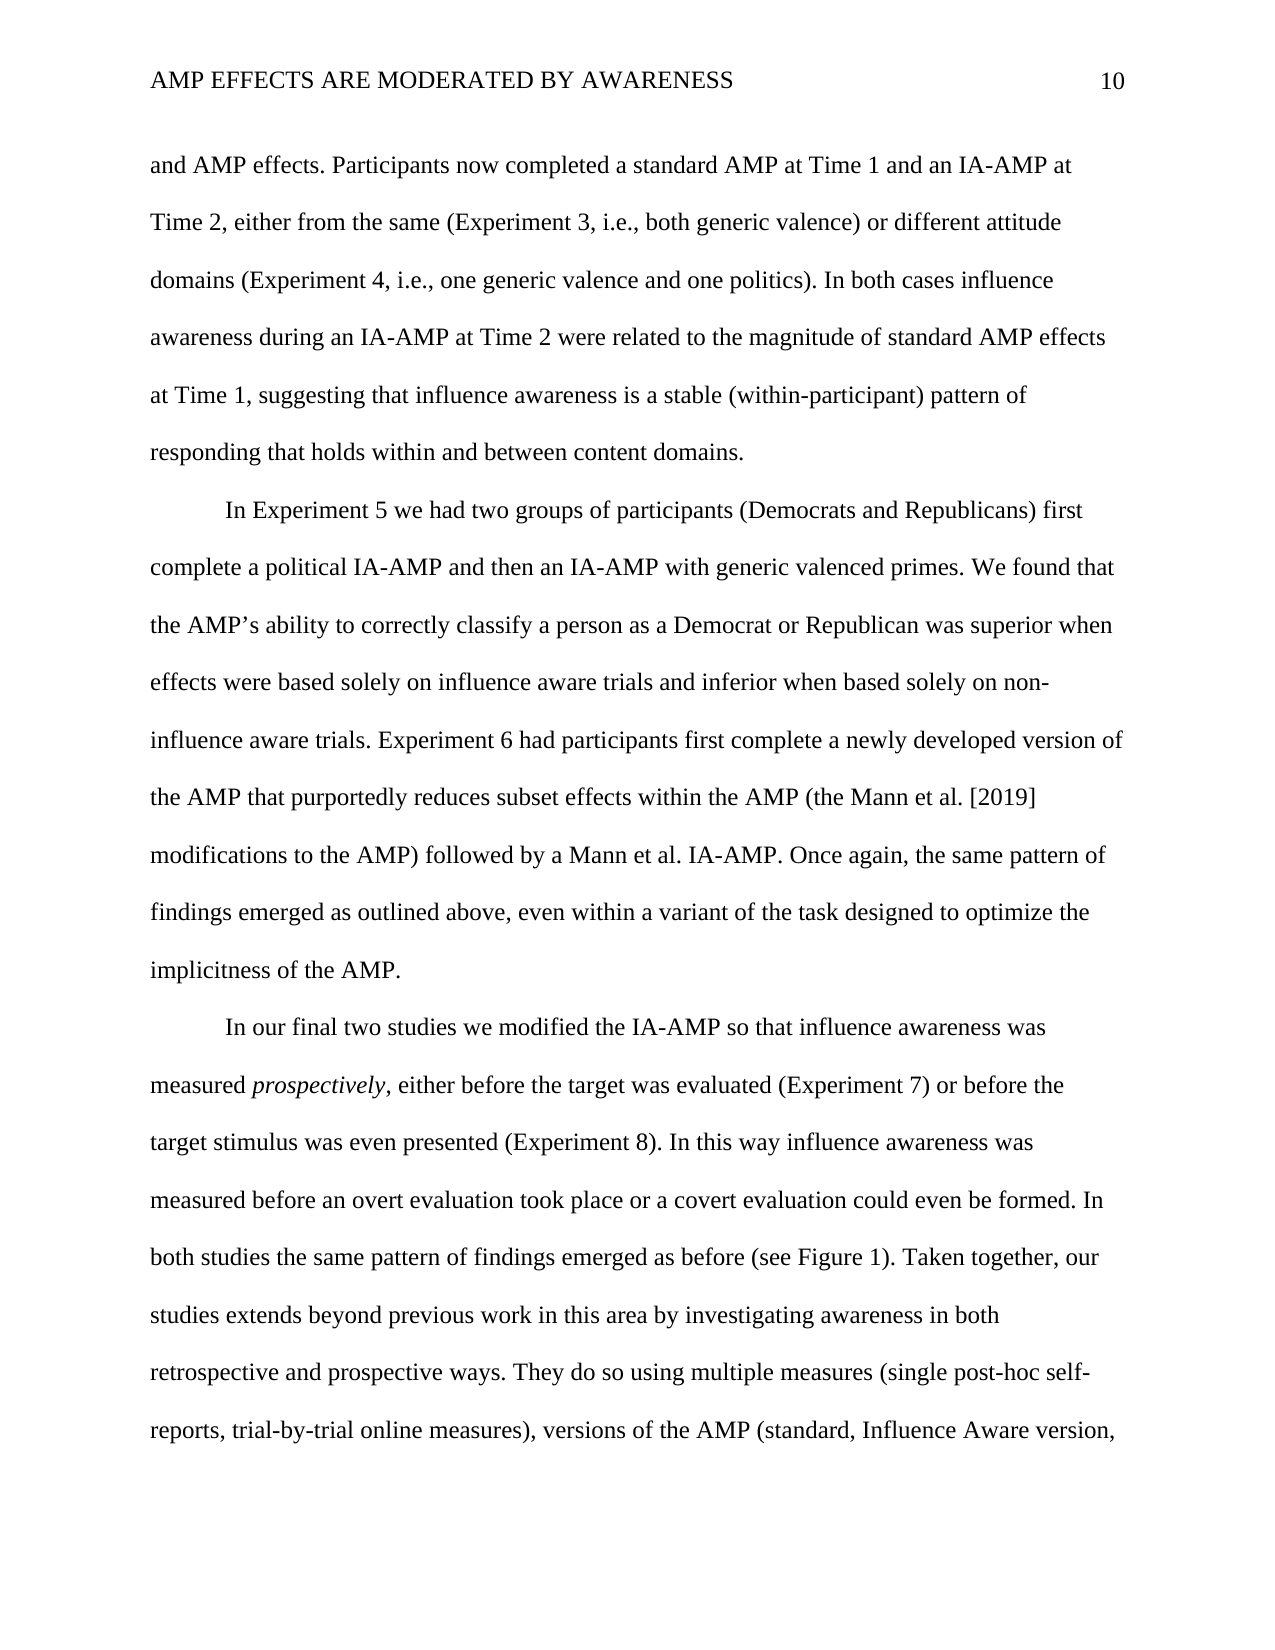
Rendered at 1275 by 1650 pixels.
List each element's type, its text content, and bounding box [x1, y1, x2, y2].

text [150, 150, 1125, 466]
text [150, 1012, 1125, 1444]
text In Experiment 5 we had two groups of participants (Democrats and Republicans) first complete a political IA-AMP and then an IA-AMP with generic valenced primes. We found that the AMP’s ability to correctly classify a person as a Democrat or Republican was superior when effects were based solely on influence aware trials and inferior when based solely on non-influence aware trials. Experiment 6 had participants first complete a newly developed version of the AMP that purportedly reduces subset effects within the AMP (the Mann et al. [2019] modifications to the AMP) followed by a Mann et al. IA-AMP. Once again, the same pattern of findings emerged as outlined above, even within a variant of the task designed to optimize the implicitness of the AMP. [150, 495, 1125, 984]
